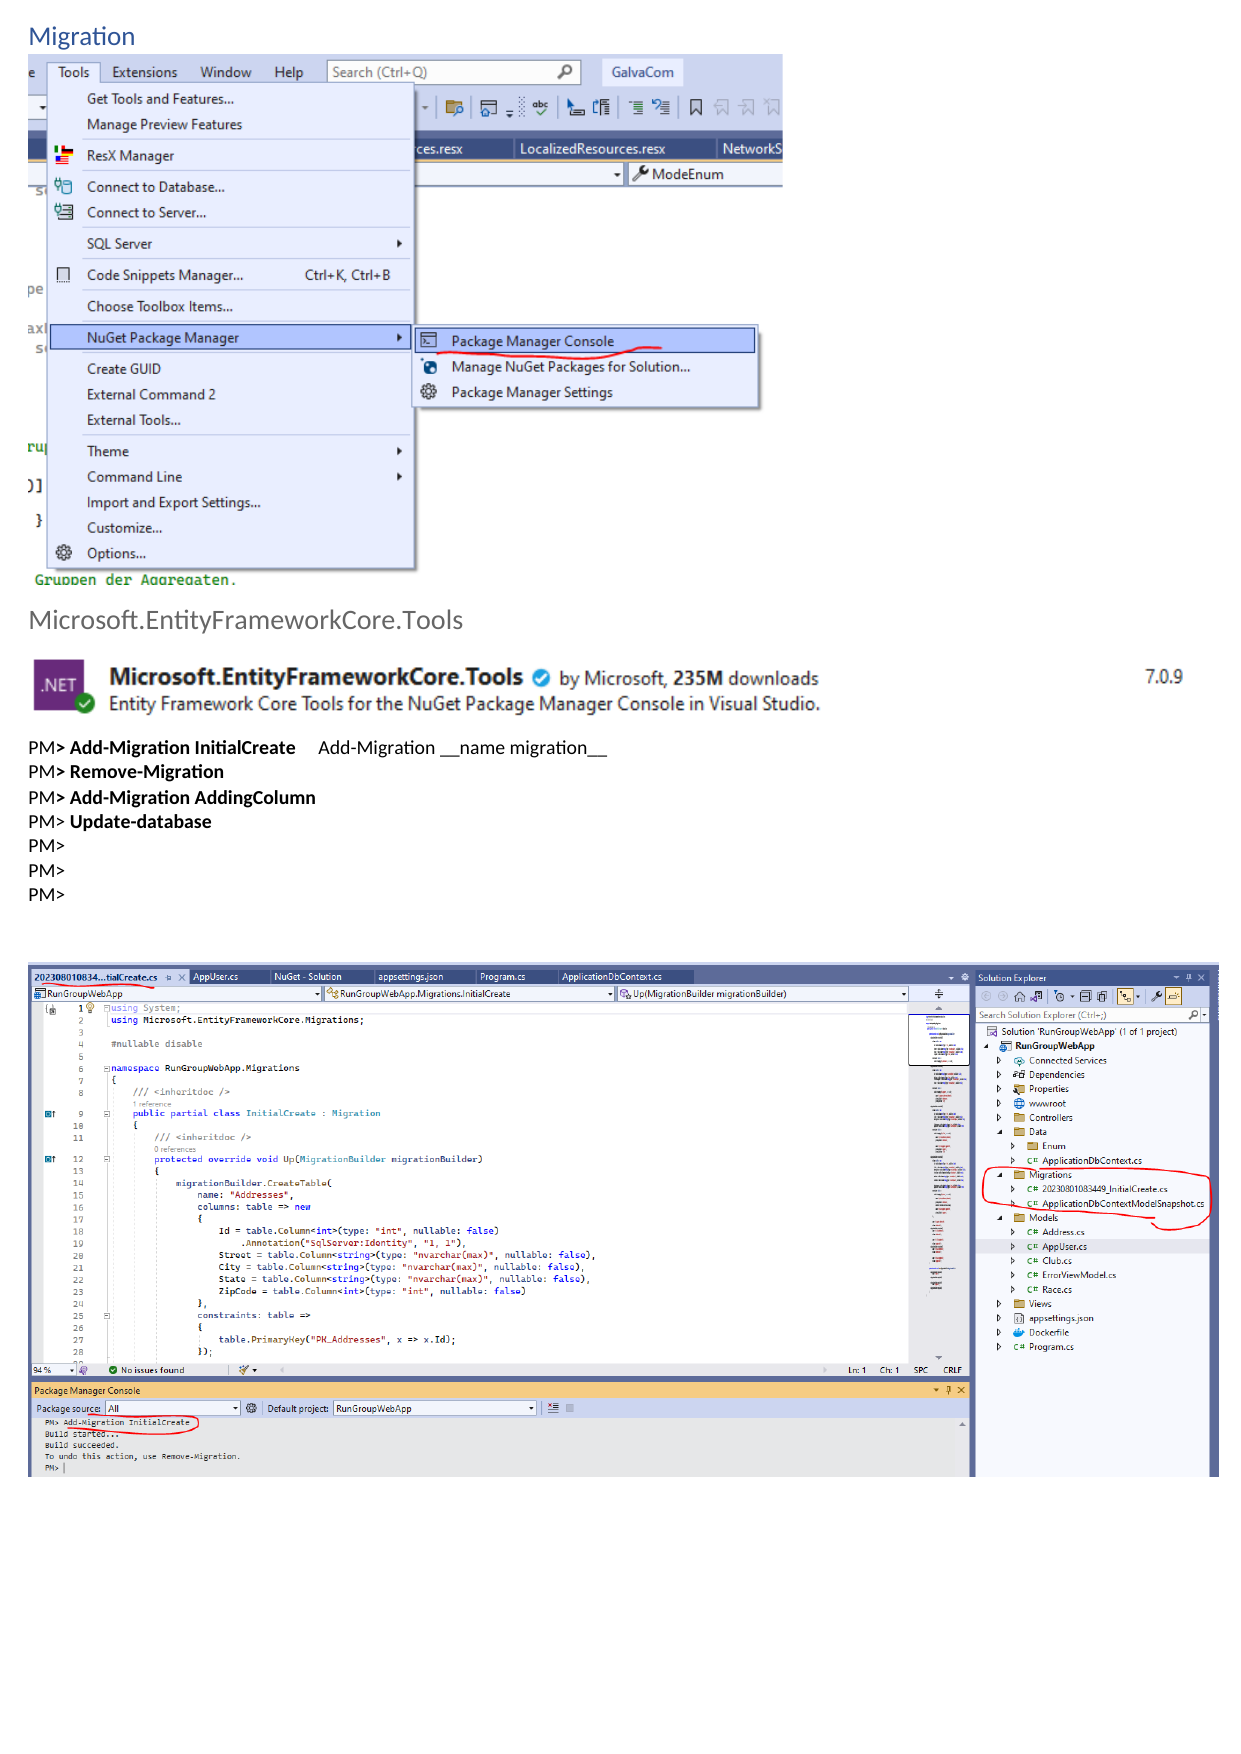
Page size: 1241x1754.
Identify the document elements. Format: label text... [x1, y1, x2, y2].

text PM> [28, 882, 1219, 906]
text PM> Remove-Migration [28, 759, 1219, 783]
subtitle Migration [28, 19, 1219, 52]
text Microsoft.EntityFrameworkCore.Tools [28, 602, 1219, 637]
text PM> [28, 834, 1219, 858]
picture [28, 962, 1219, 1477]
text PM> Add-Migration AddingColumn [28, 785, 1219, 809]
picture [28, 652, 1197, 720]
text PM> [28, 858, 1219, 882]
text PM> Add-Migration InitialCreate Add-Migration __name migration__ [28, 735, 1219, 759]
picture [28, 54, 783, 585]
text PM> Update-database [28, 809, 1219, 834]
